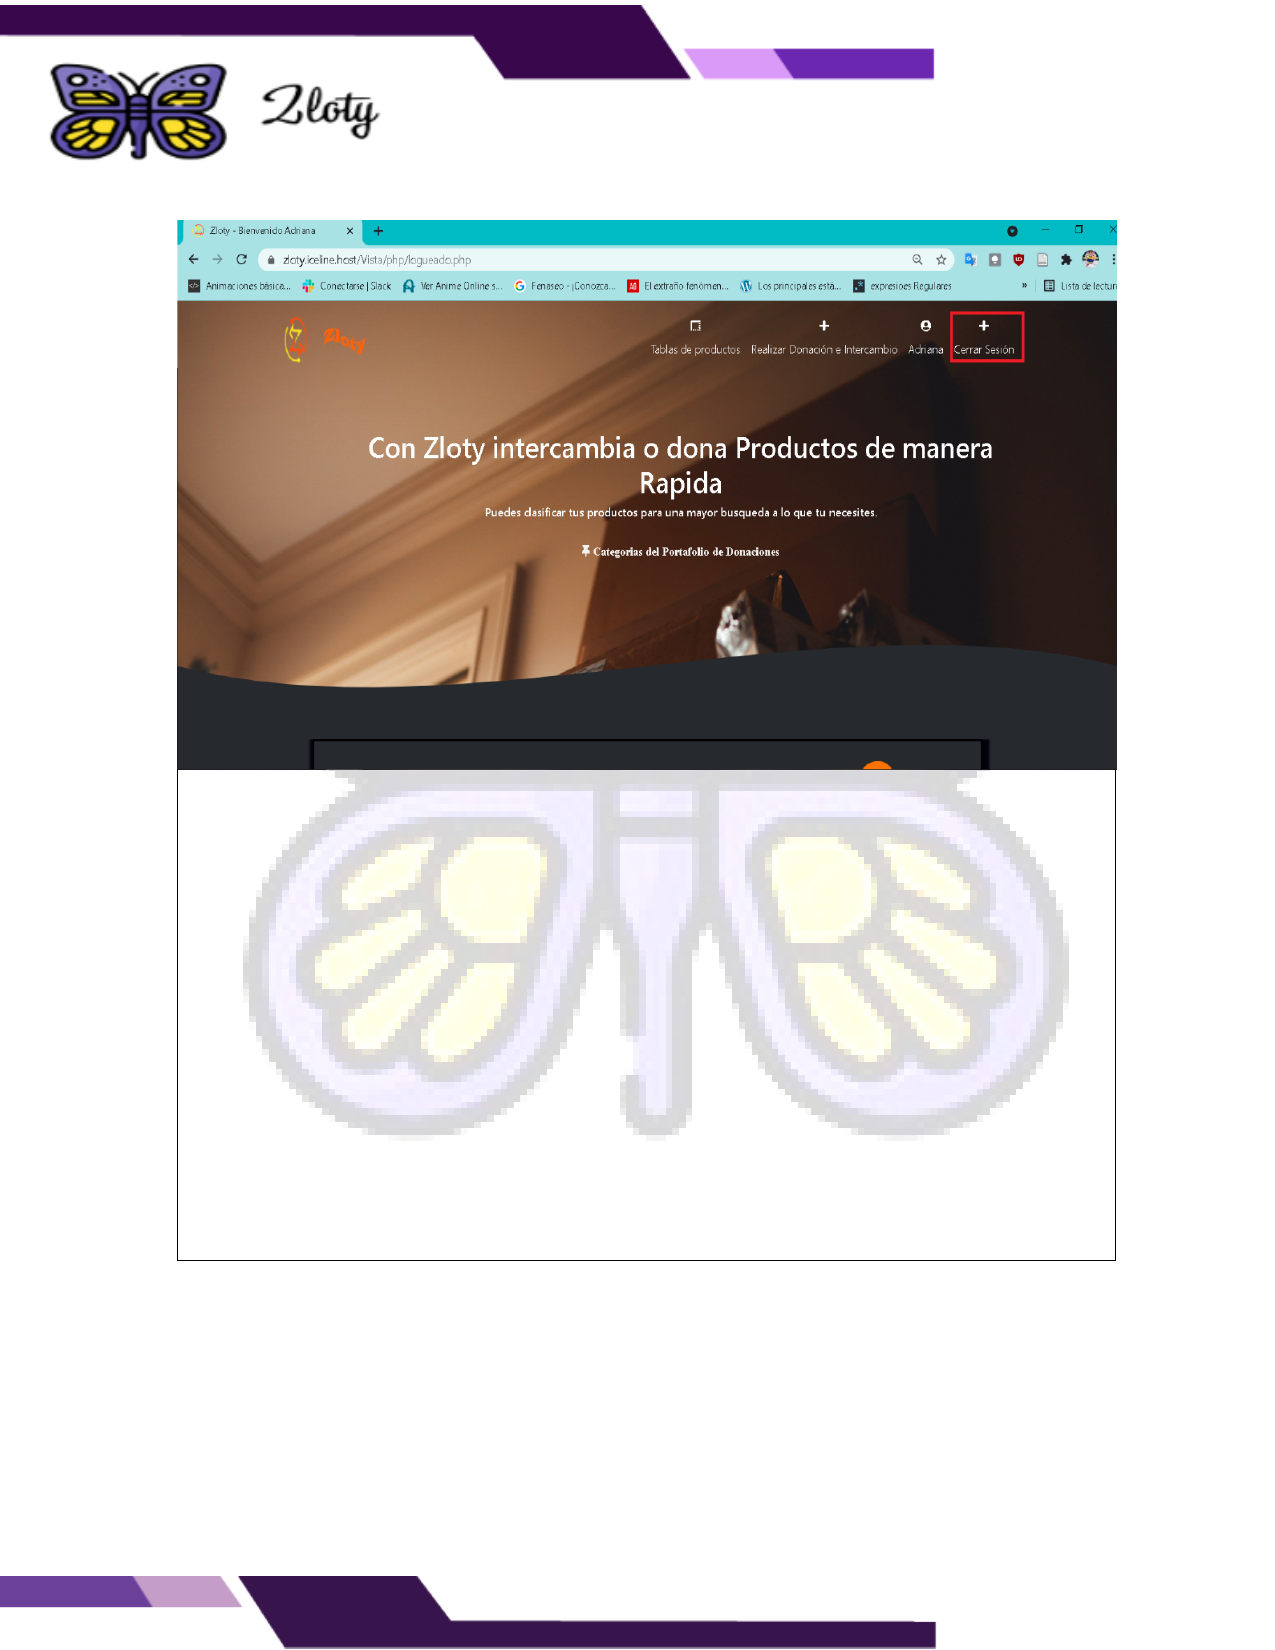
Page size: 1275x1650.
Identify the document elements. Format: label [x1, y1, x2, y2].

picture [0, 5, 939, 188]
picture [177, 220, 1117, 770]
picture [0, 1576, 937, 1649]
